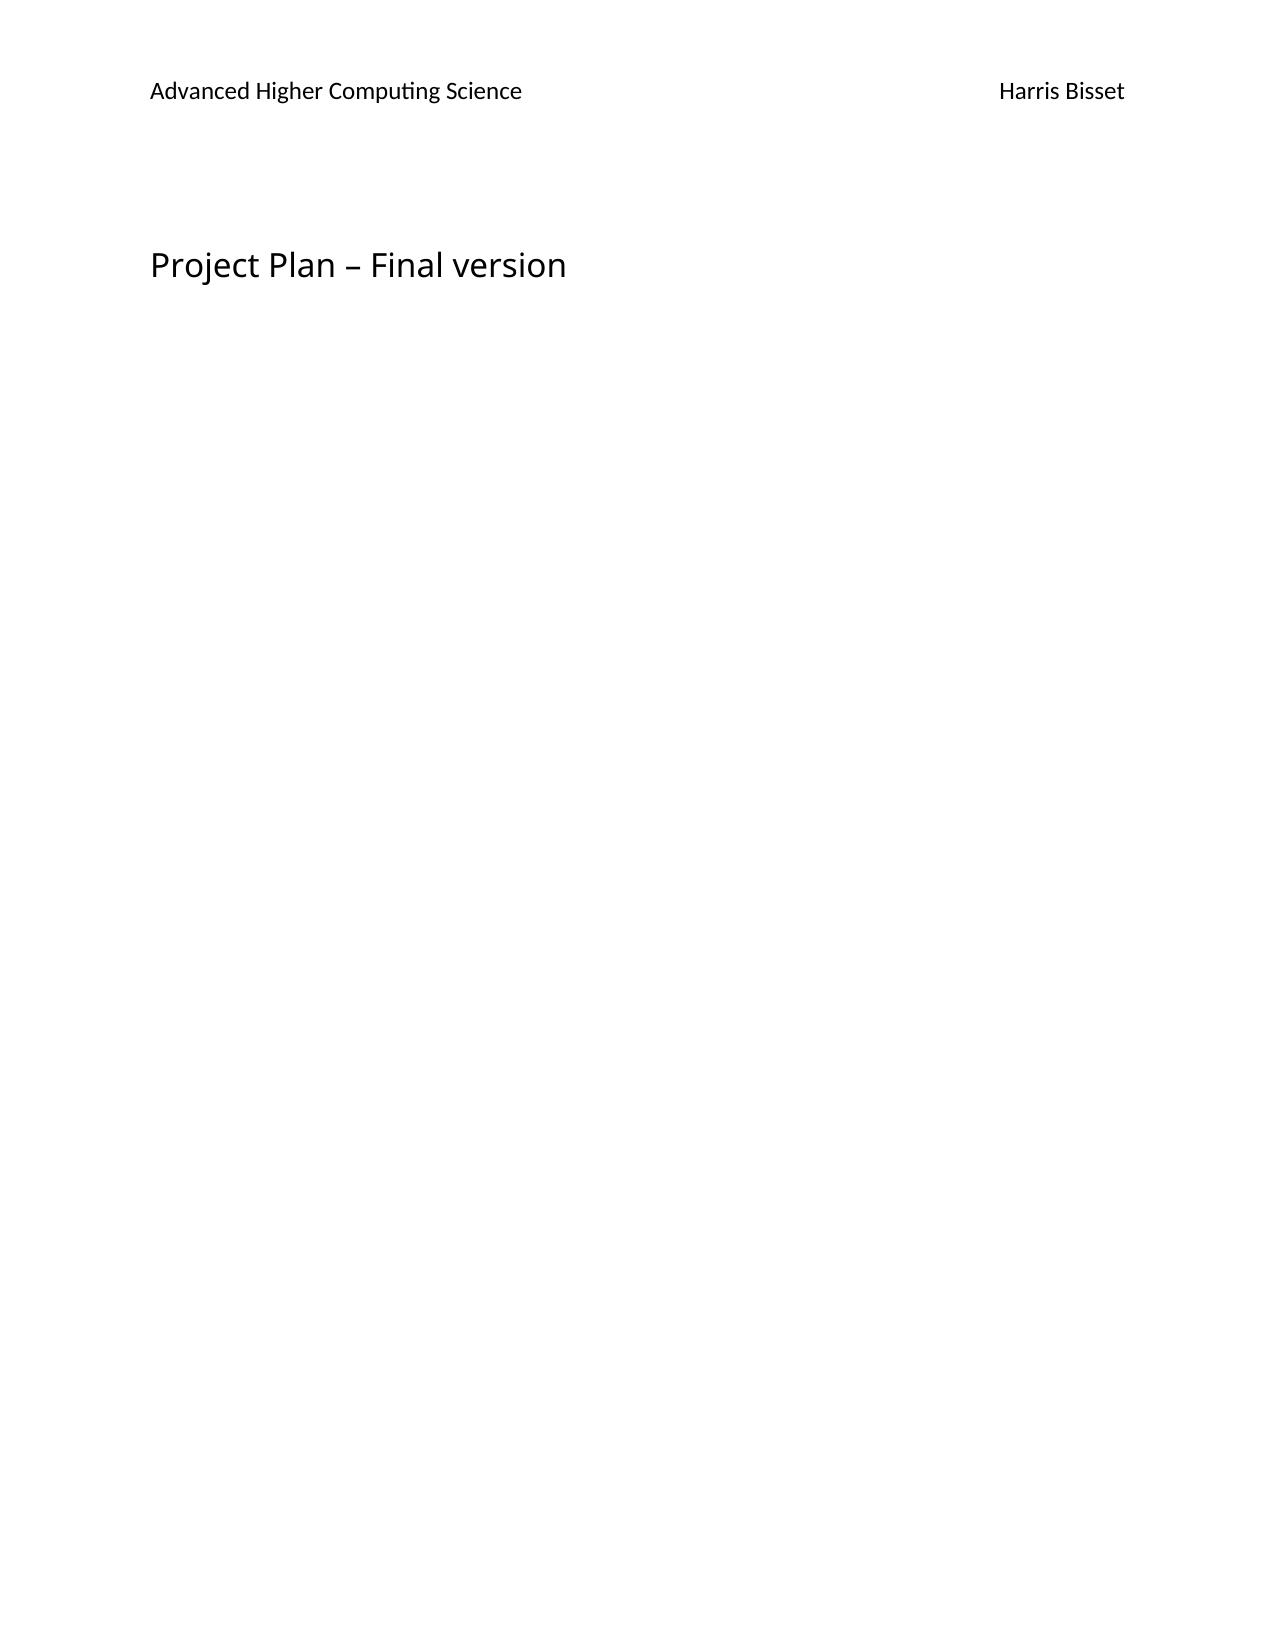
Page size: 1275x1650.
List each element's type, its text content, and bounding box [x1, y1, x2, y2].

subtitle Project Plan – Final version [150, 242, 1125, 287]
